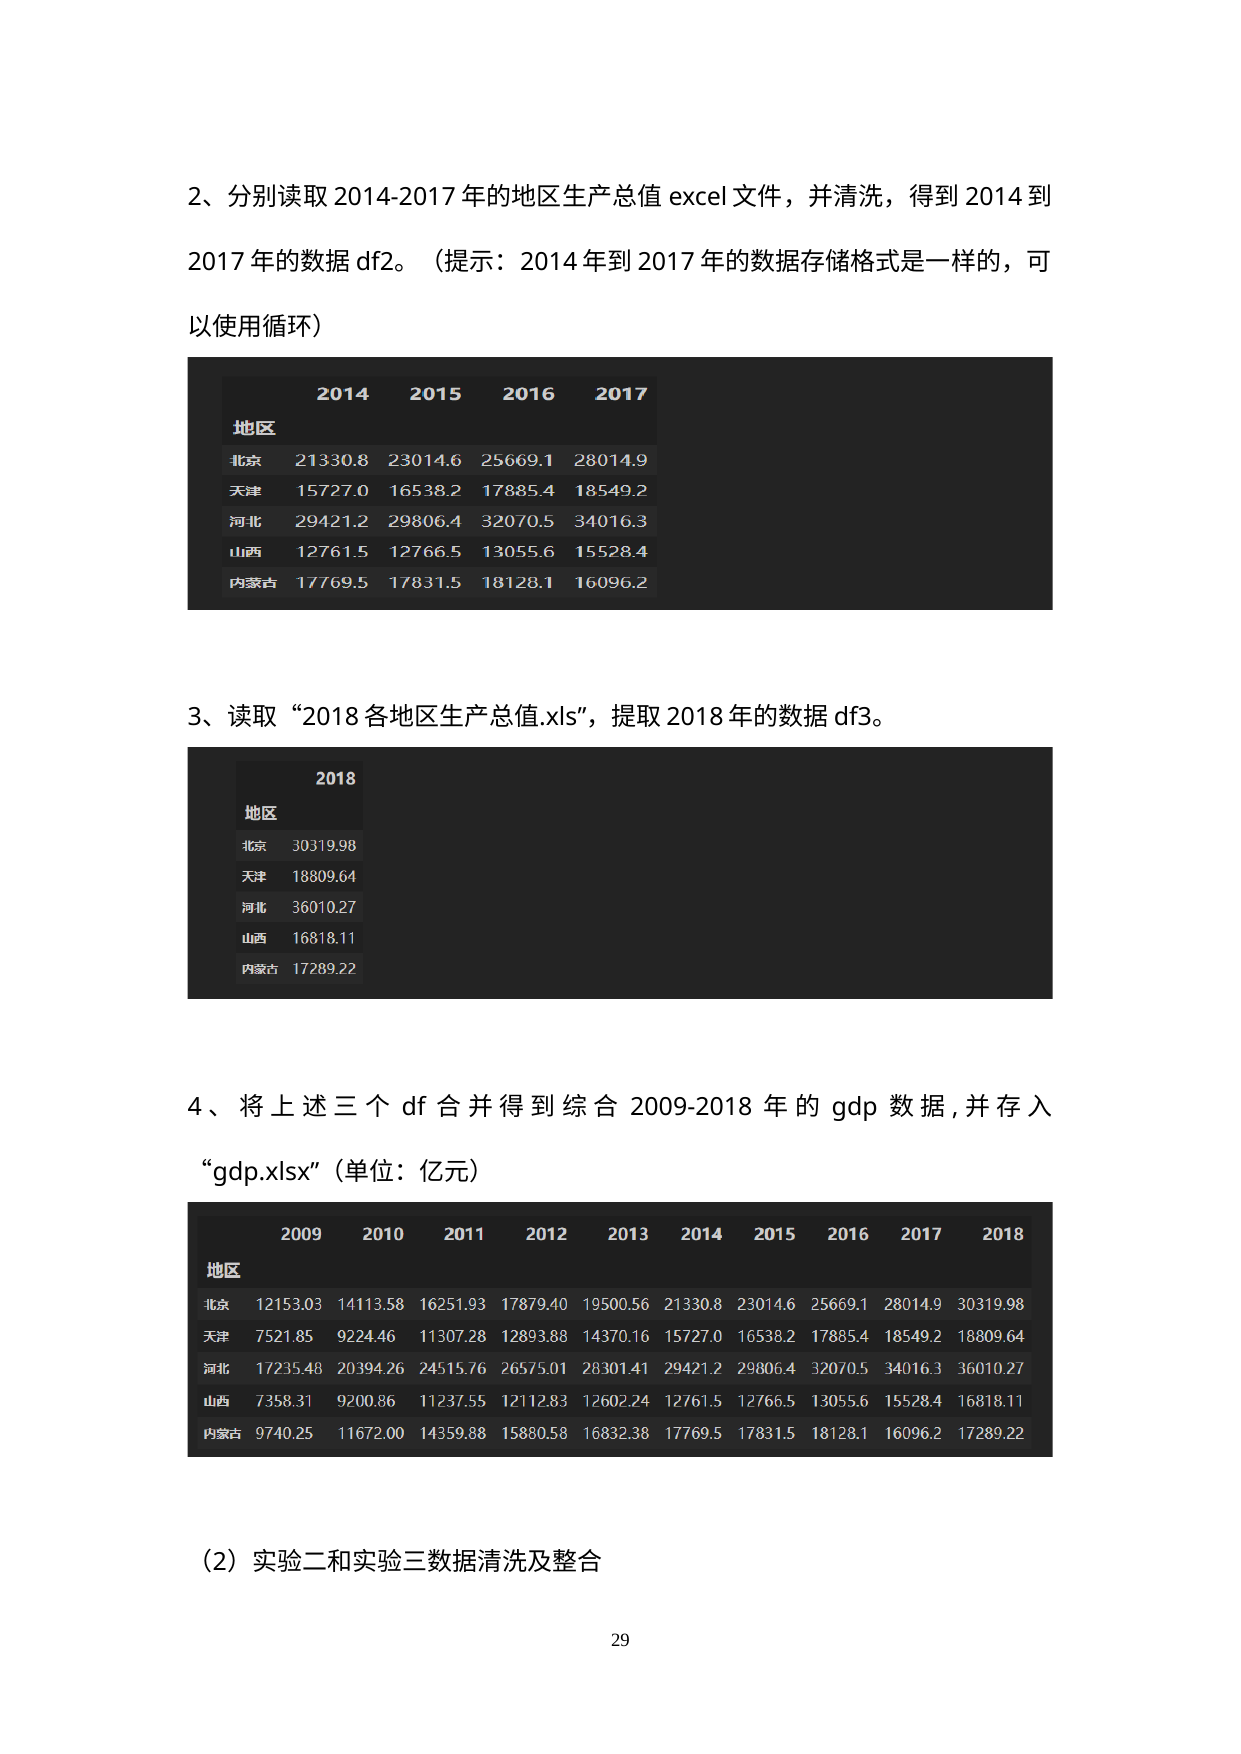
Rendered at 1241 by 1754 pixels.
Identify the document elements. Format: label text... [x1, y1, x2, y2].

text 2、分别读取2014-2017年的地区生产总值excel文件，并清洗，得到2014到2017年的数据df2。（提示：2014年到2017年的数据存储格式是一样的，可以使用循环） [187, 162, 1053, 357]
picture [187, 357, 1053, 610]
text （2）实验二和实验三数据清洗及整合 [187, 1527, 1053, 1592]
text 4、将上述三个df合并得到综合2009-2018年的gdp数据,并存入“gdp.xlsx”（单位：亿元） [187, 1072, 1053, 1202]
picture [187, 1202, 1053, 1457]
text 3、读取“2018各地区生产总值.xls”，提取2018年的数据df3。 [187, 682, 1053, 747]
picture [187, 747, 1053, 999]
